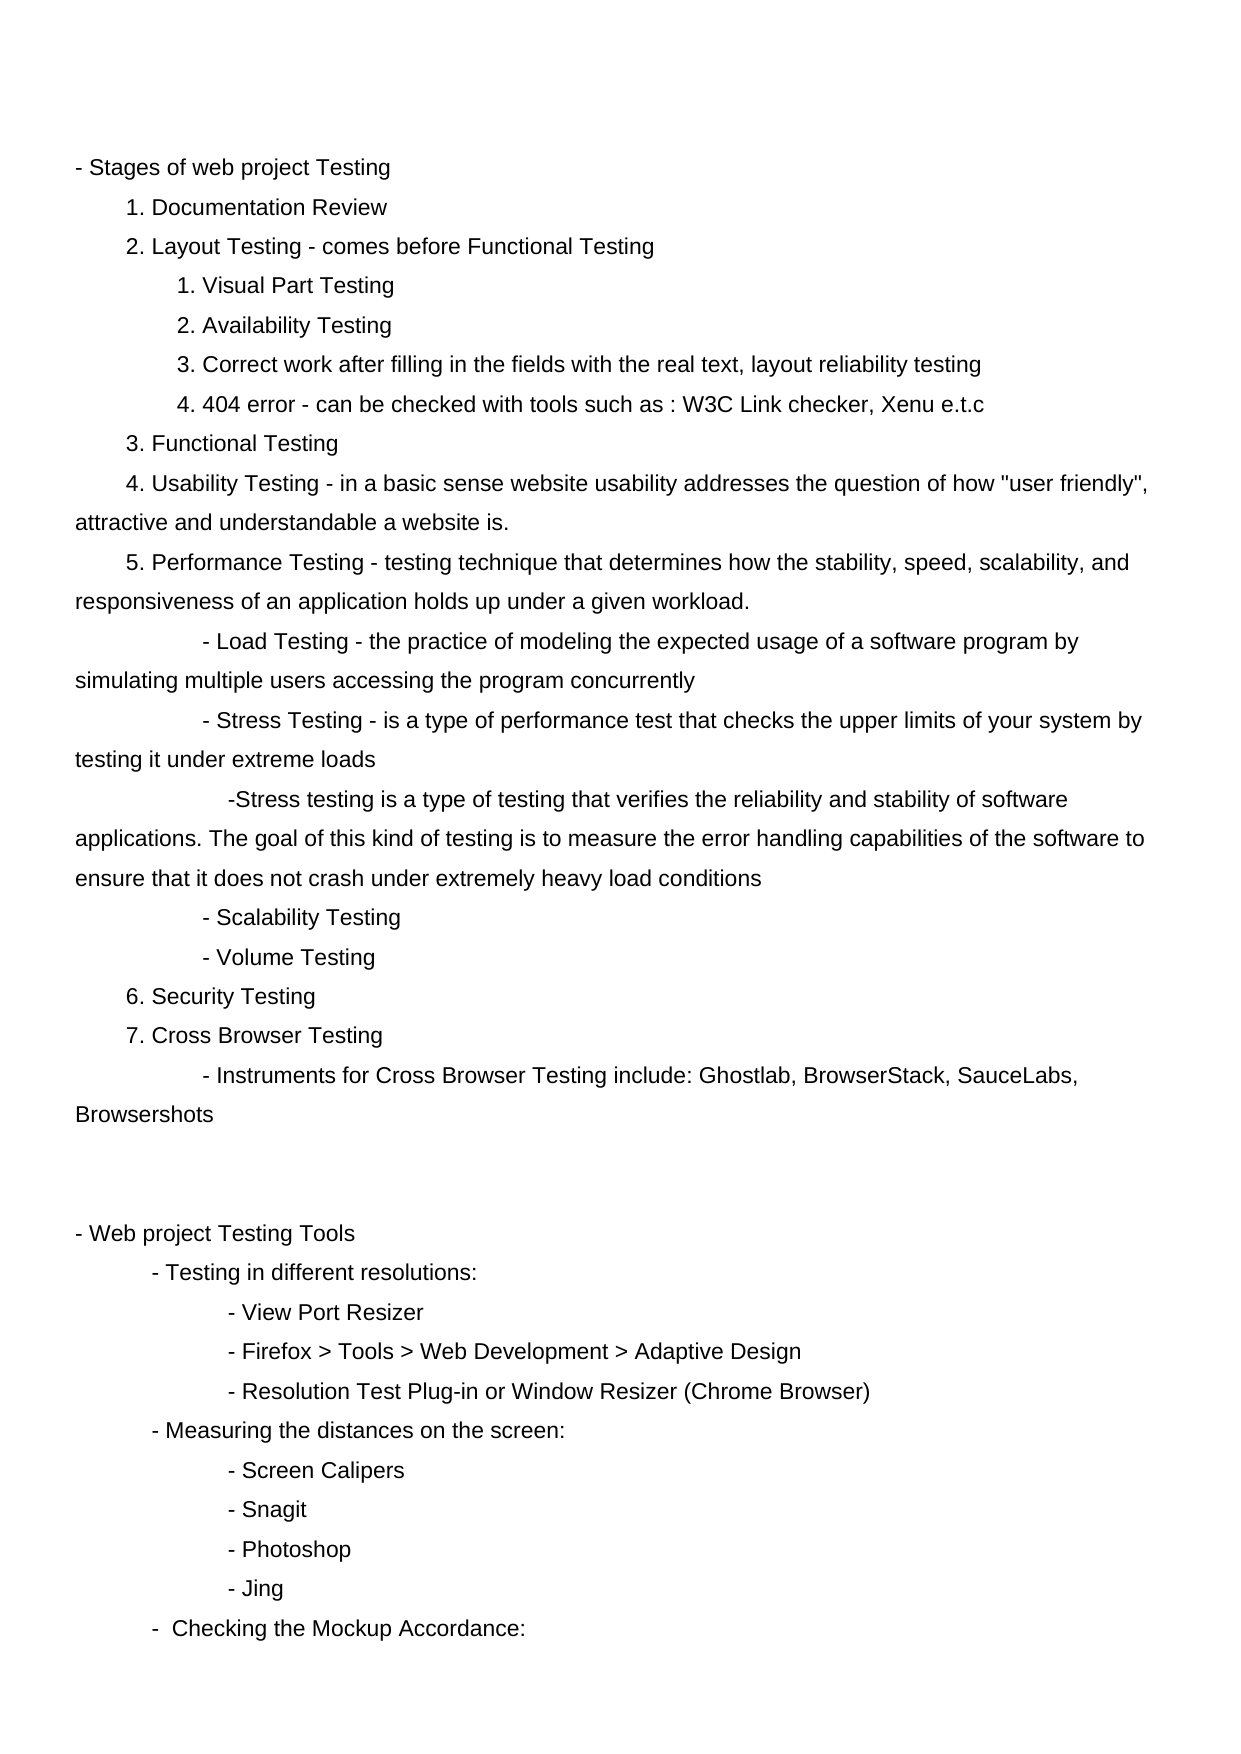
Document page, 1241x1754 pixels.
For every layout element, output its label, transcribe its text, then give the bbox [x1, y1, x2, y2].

text 2. Availability Testing [75, 312, 1165, 338]
text - Screen Calipers [75, 1457, 1165, 1483]
text -Stress testing is a type of testing that verifies the reliability and stability of software applications. The goal of this kind of testing is to measure the error handling capabilities of the software to ensure that it does not crash under extremely heavy load conditions [75, 786, 1165, 891]
text - Testing in different resolutions: [75, 1259, 1165, 1286]
text - Stress Testing - is a type of performance test that checks the upper limits of your system by testing it under extreme loads [75, 707, 1165, 772]
text 6. Security Testing [75, 983, 1165, 1009]
text - Stages of web project Testing [75, 154, 1165, 180]
text 1. Visual Part Testing [75, 272, 1165, 299]
text 5. Performance Testing - testing technique that determines how the stability, speed, scalability, and responsiveness of an application holds up under a given workload. [75, 549, 1165, 614]
text - Photoshop [75, 1536, 1165, 1562]
text 1. Documentation Review [75, 193, 1165, 220]
text - Measuring the distances on the screen: [75, 1417, 1165, 1444]
text - Scalability Testing [75, 904, 1165, 930]
text - Resolution Test Plug-in or Window Resizer (Chrome Browser) [75, 1378, 1165, 1404]
text 2. Layout Testing - comes before Functional Testing [75, 233, 1165, 259]
text - View Port Resizer [75, 1299, 1165, 1325]
text 3. Functional Testing [75, 430, 1165, 457]
text - Instruments for Cross Browser Testing include: Ghostlab, BrowserStack, SauceLabs, Browsershots [75, 1062, 1165, 1128]
text - Firefox > Tools > Web Development > Adaptive Design [75, 1338, 1165, 1365]
text 4. 404 error - can be checked with tools such as : W3C Link checker, Xenu e.t.c [75, 391, 1165, 417]
text 7. Cross Browser Testing [75, 1022, 1165, 1049]
text - Web project Testing Tools [75, 1220, 1165, 1246]
text 4. Usability Testing - in a basic sense website usability addresses the question of how "user friendly", attractive and understandable a website is. [75, 470, 1165, 536]
text - Snagit [75, 1496, 1165, 1523]
text 3. Correct work after filling in the fields with the real text, layout reliability testing [75, 351, 1165, 378]
text - Volume Testing [75, 943, 1165, 970]
text - Checking the Mockup Accordance: [75, 1615, 1165, 1641]
text - Jing [75, 1575, 1165, 1602]
text - Load Testing - the practice of modeling the expected usage of a software program by simulating multiple users accessing the program concurrently [75, 628, 1165, 693]
